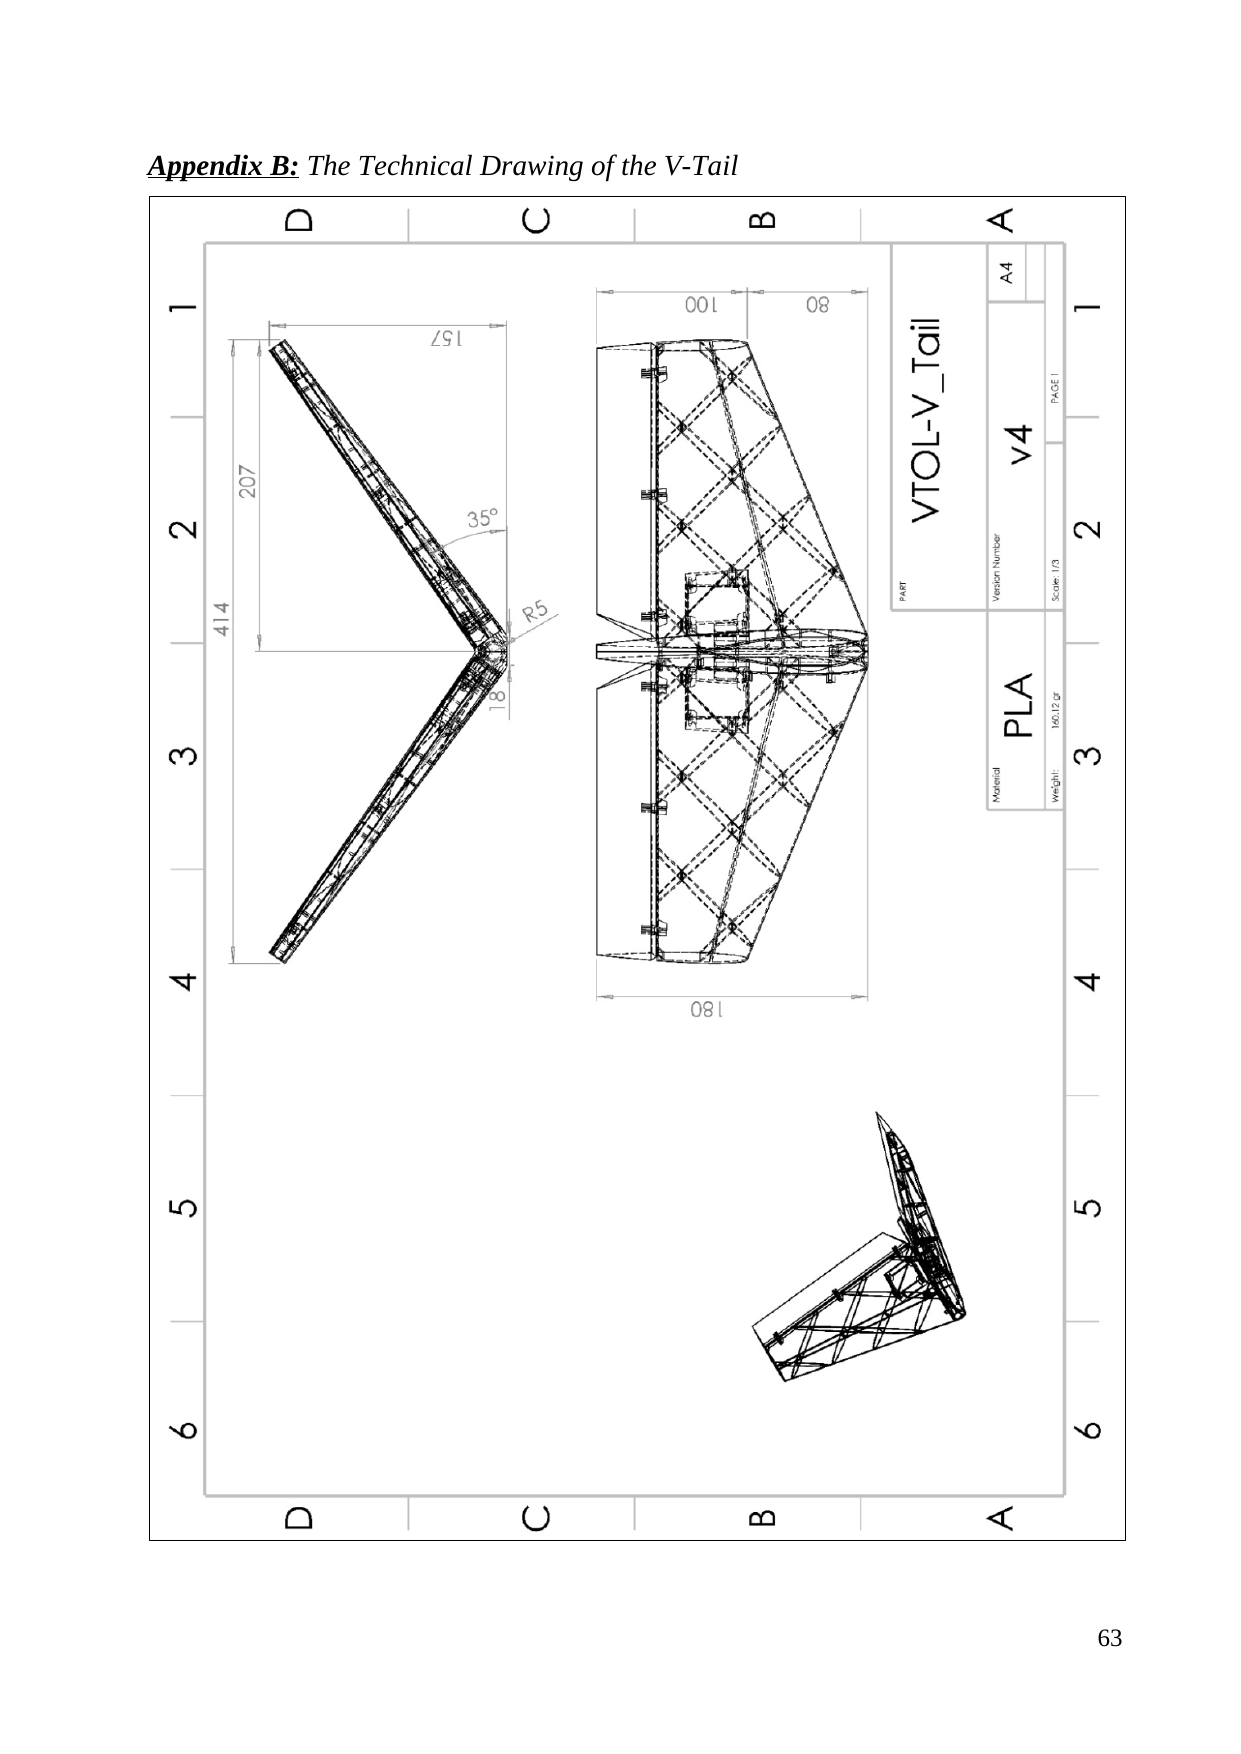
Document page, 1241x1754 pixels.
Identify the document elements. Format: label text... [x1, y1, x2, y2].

picture [150, 199, 1125, 1538]
text Appendix B: The Technical Drawing of the V-Tail [148, 148, 1122, 181]
